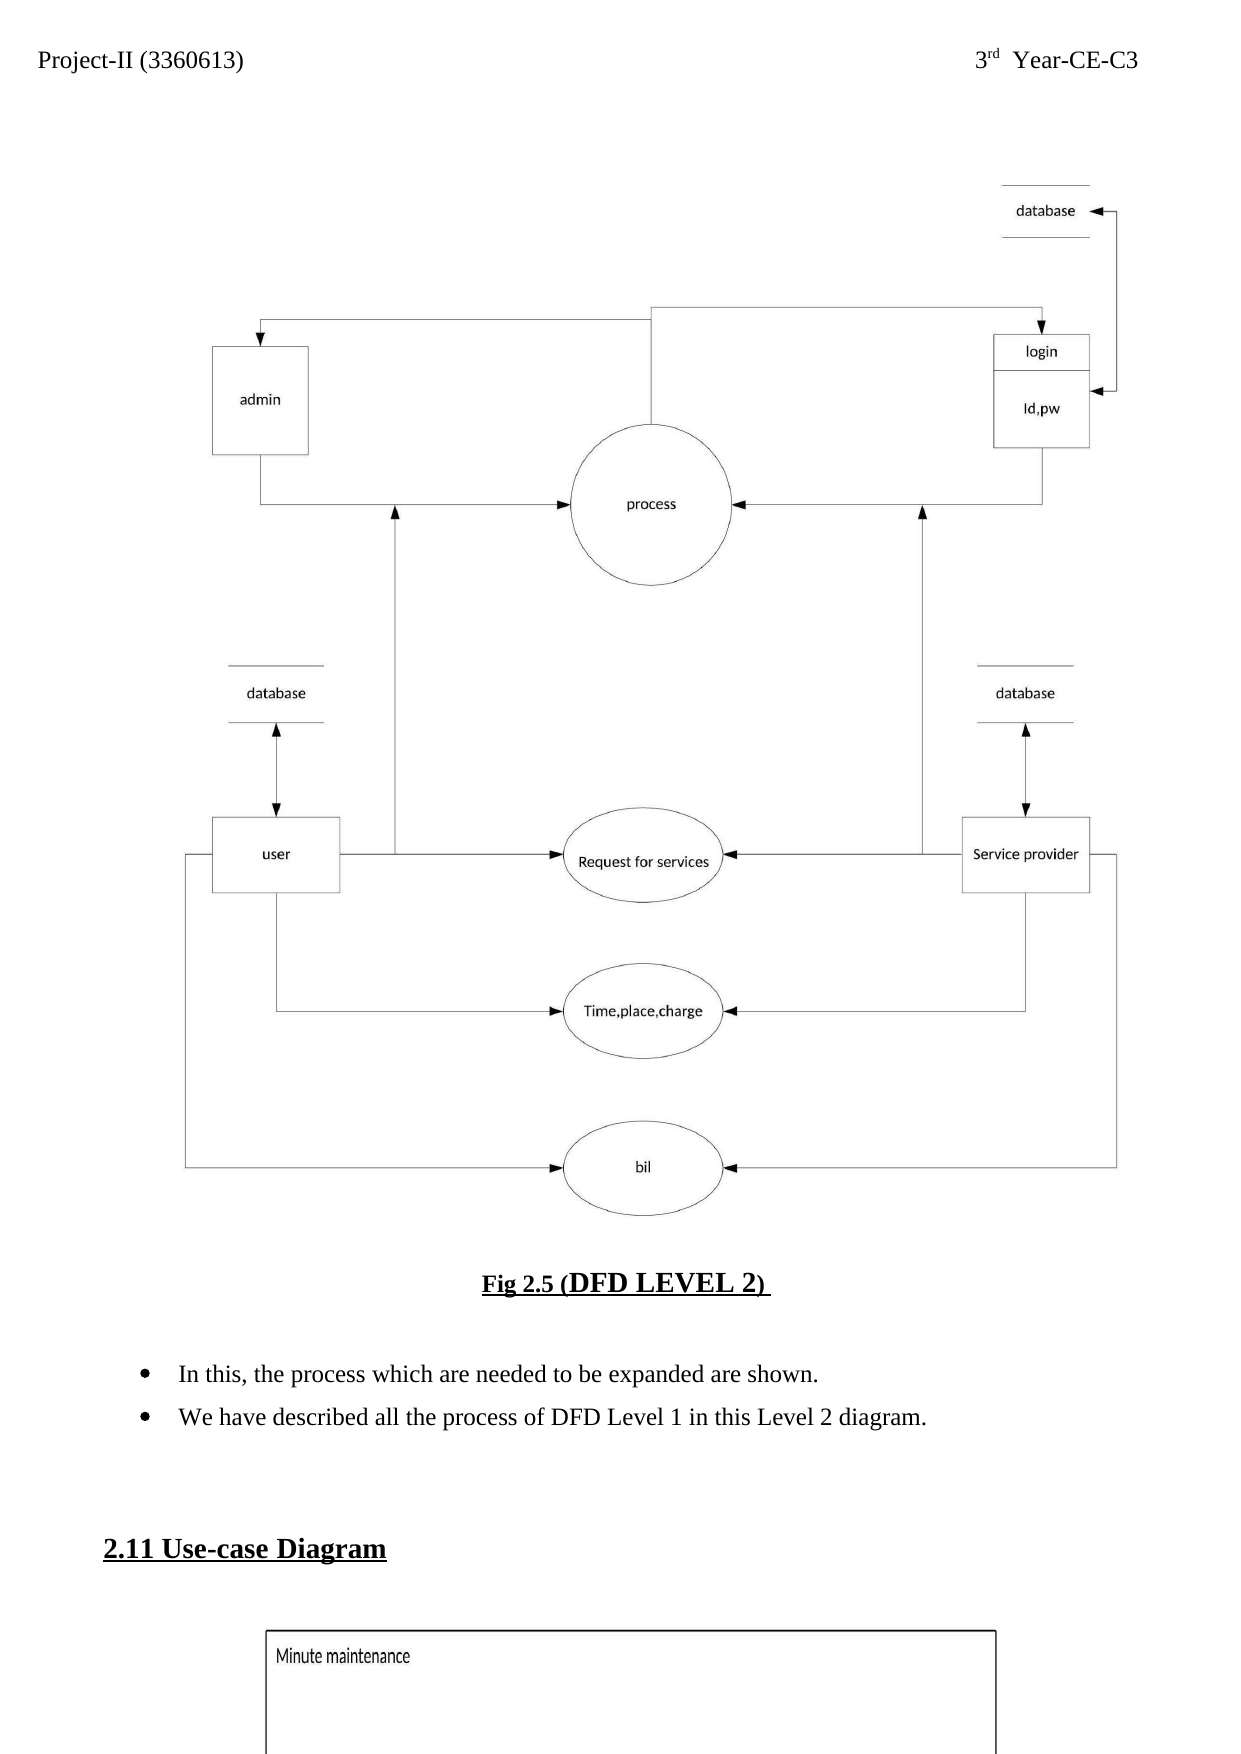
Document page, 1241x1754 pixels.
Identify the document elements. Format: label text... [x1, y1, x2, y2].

list In this, the process which are needed to be expanded are shown. [141, 1359, 1096, 1387]
picture [112, 150, 1153, 1252]
picture [102, 1589, 1144, 1754]
text 2.11 Use-case Diagram [103, 1531, 1096, 1565]
list We have described all the process of DFD Level 1 in this Level 2 diagram. [141, 1402, 1096, 1431]
text Fig 2.5 (DFD LEVEL 2) [150, 1265, 1096, 1299]
